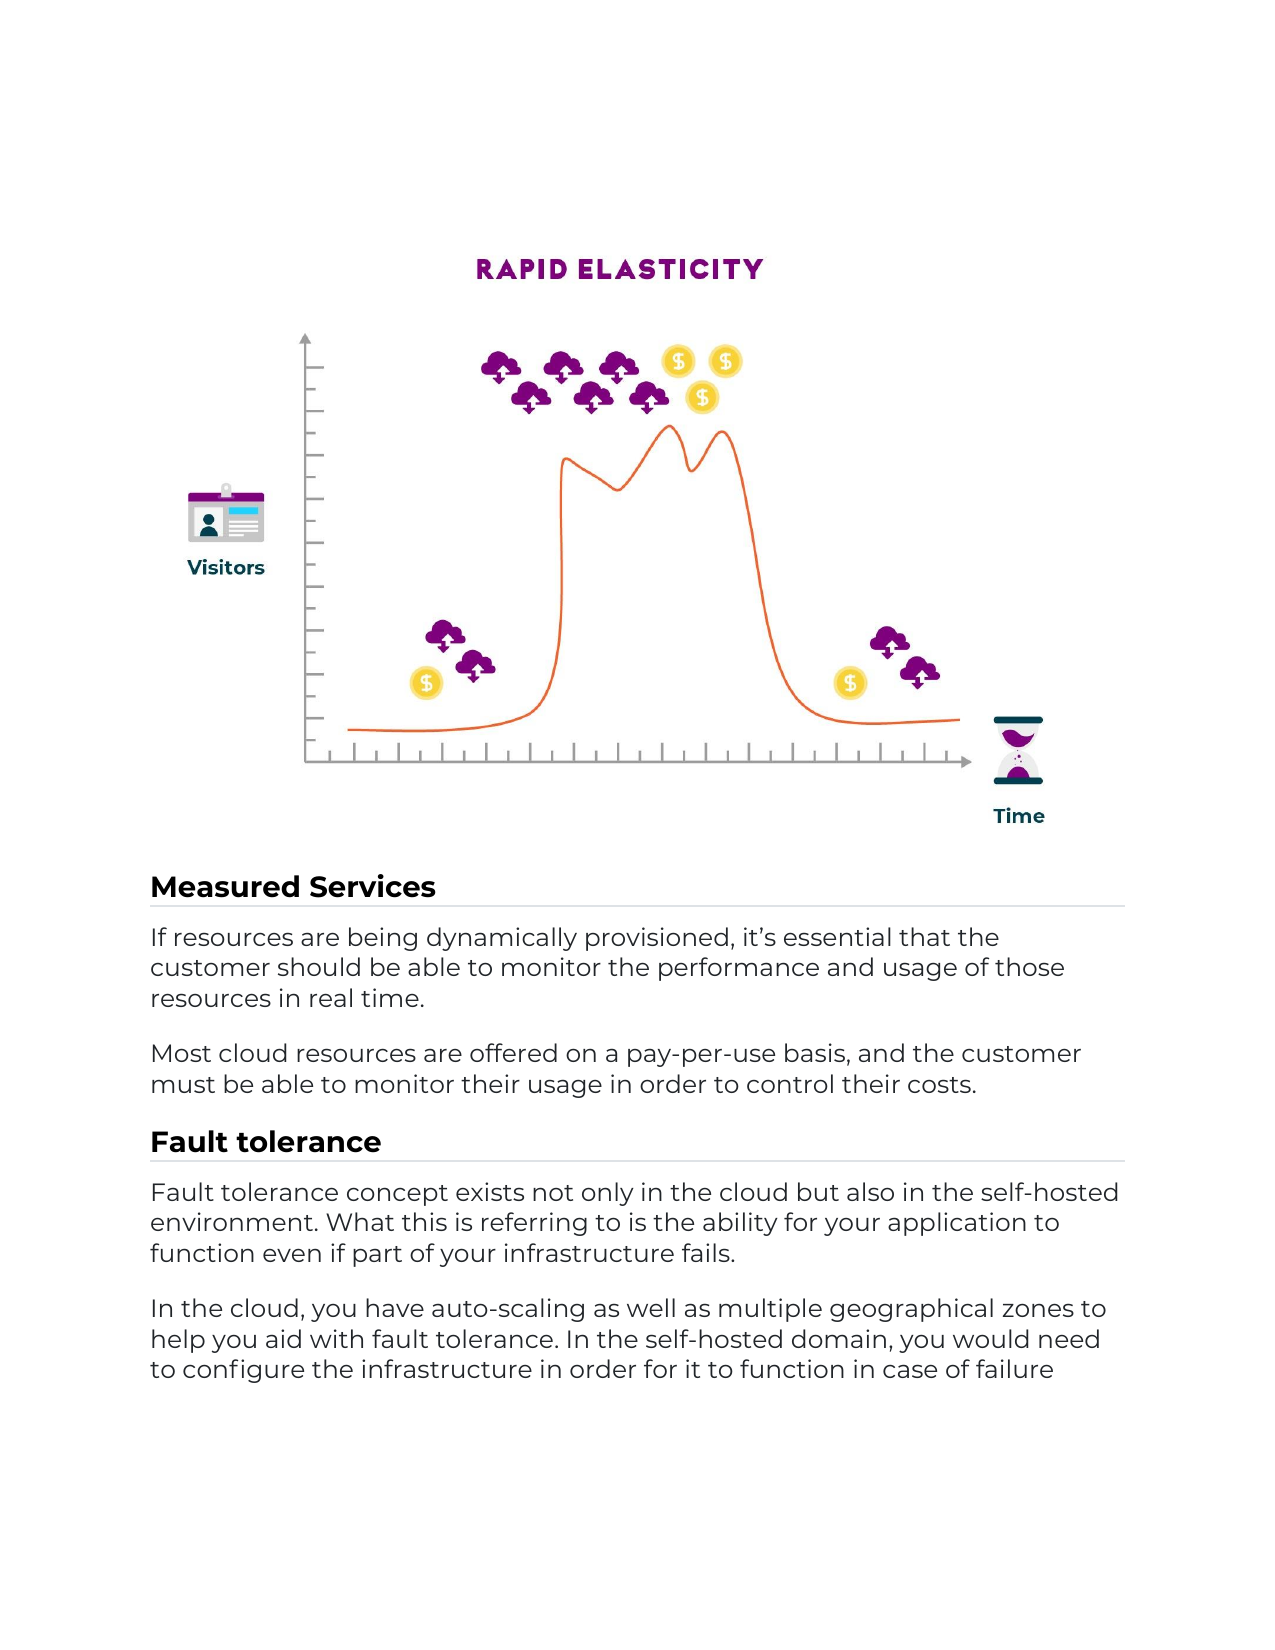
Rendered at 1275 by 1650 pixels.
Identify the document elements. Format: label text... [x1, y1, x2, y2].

picture [150, 180, 1125, 845]
text Fault tolerance concept exists not only in the cloud but also in the self-hosted environment. What this is referring to is the ability for your application to function even if part of your infrastructure fails. [150, 1177, 1125, 1269]
text In the cloud, you have auto-scaling as well as multiple geographical zones to help you aid with fault tolerance. In the self-hosted domain, you would need to configure the infrastructure in order for it to function in case of failure [150, 1294, 1125, 1385]
subtitle Measured Services [150, 869, 1125, 905]
text If resources are being dynamically provisioned, it’s essential that the customer should be able to monitor the performance and usage of those resources in real time. [150, 922, 1125, 1014]
subtitle Fault tolerance [150, 1125, 1125, 1160]
text Most cloud resources are offered on a pay-per-use basis, and the customer must be able to monitor their usage in order to control their costs. [150, 1039, 1125, 1100]
